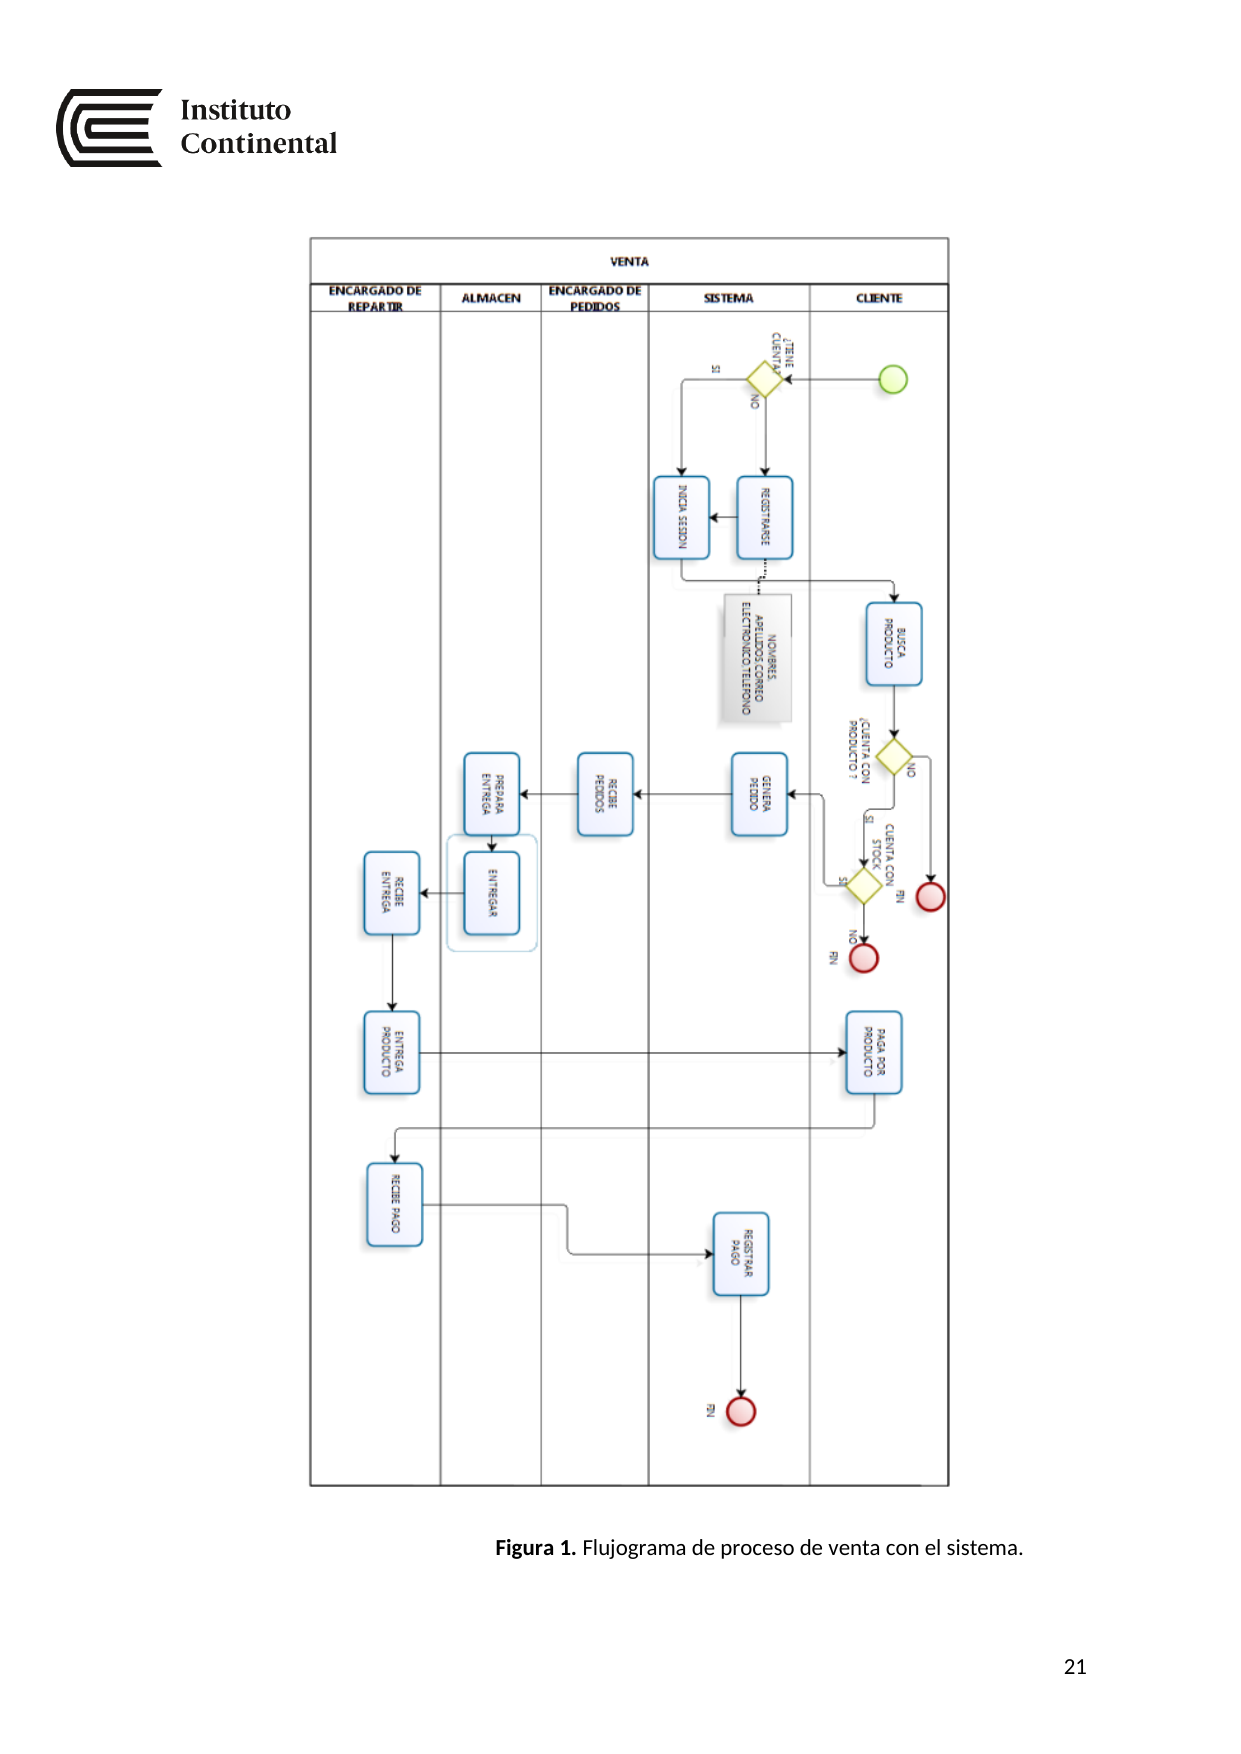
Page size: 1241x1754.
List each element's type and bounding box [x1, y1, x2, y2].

picture [56, 89, 337, 167]
